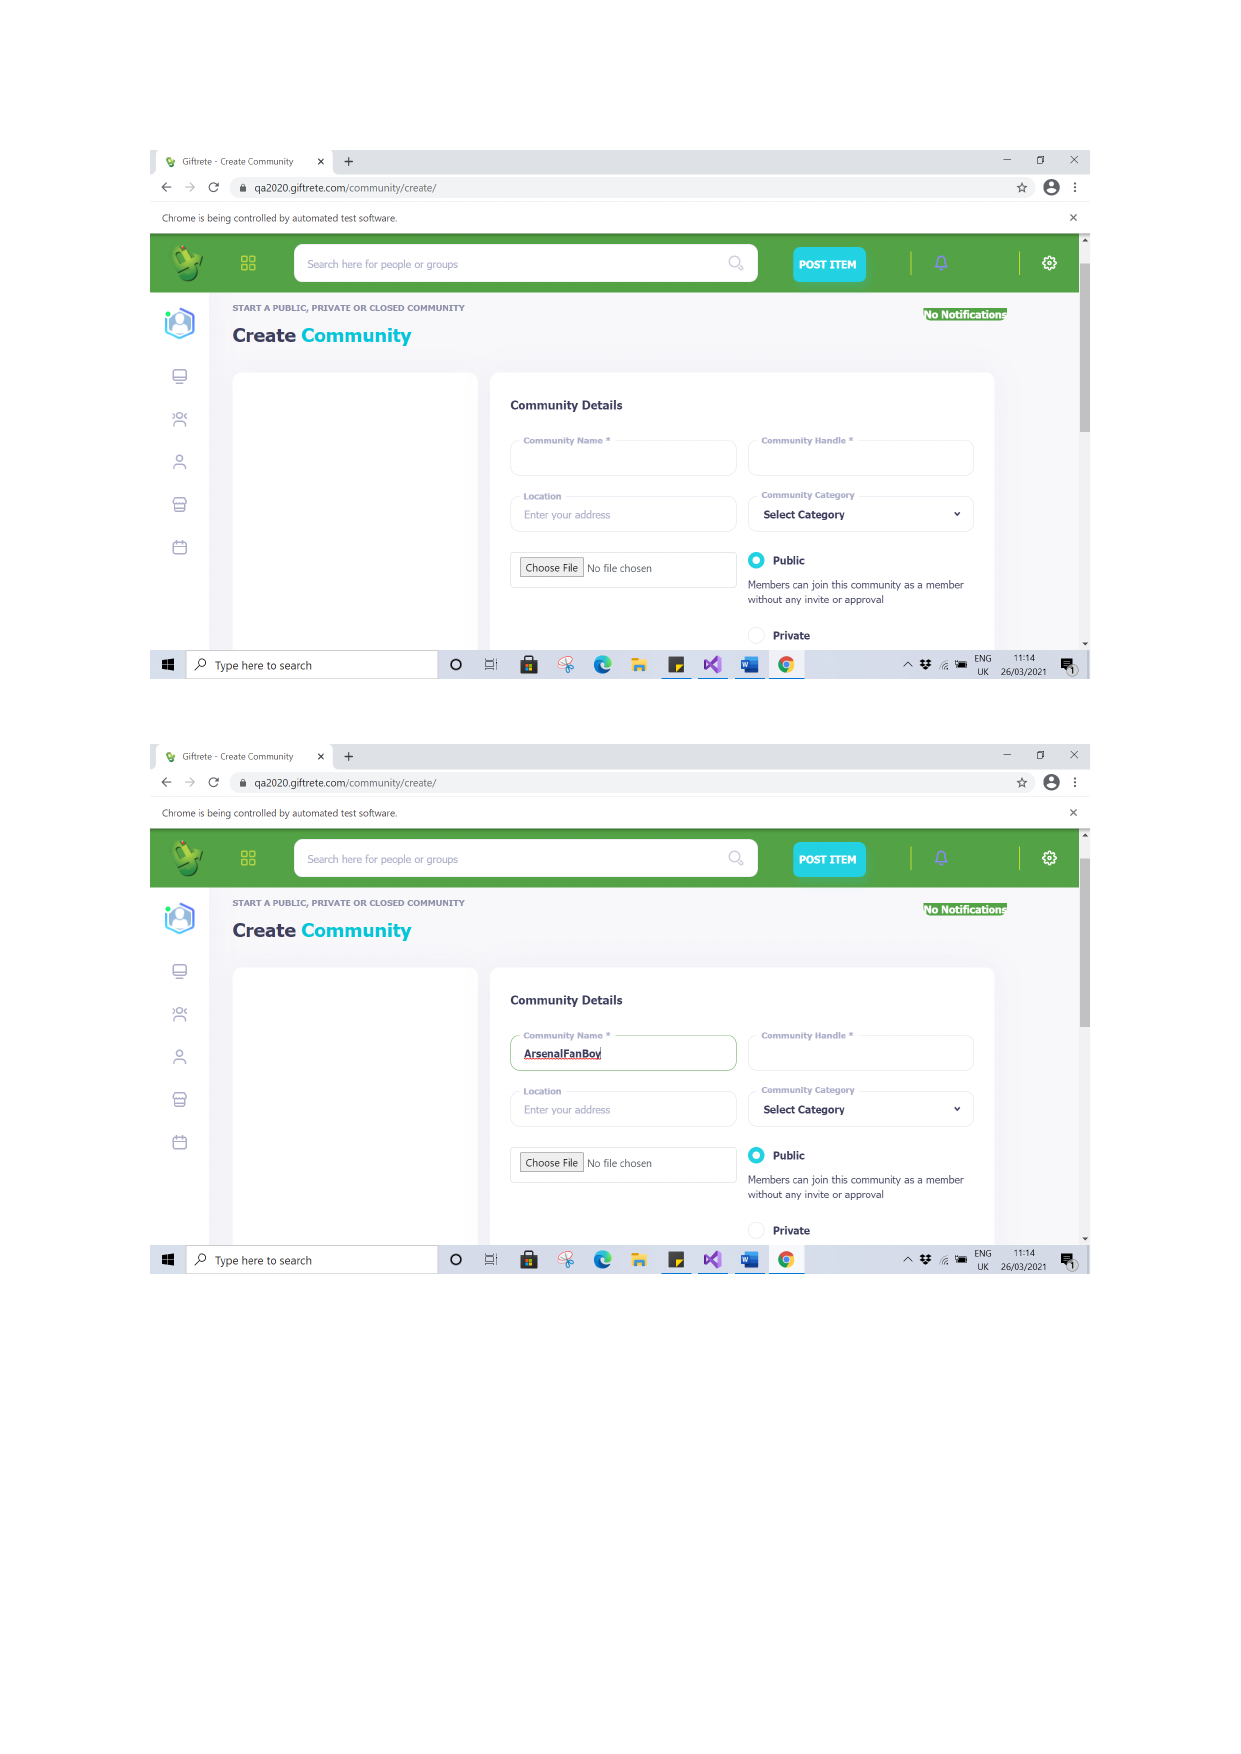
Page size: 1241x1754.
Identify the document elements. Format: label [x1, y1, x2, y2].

picture [150, 150, 1091, 679]
picture [150, 744, 1091, 1274]
